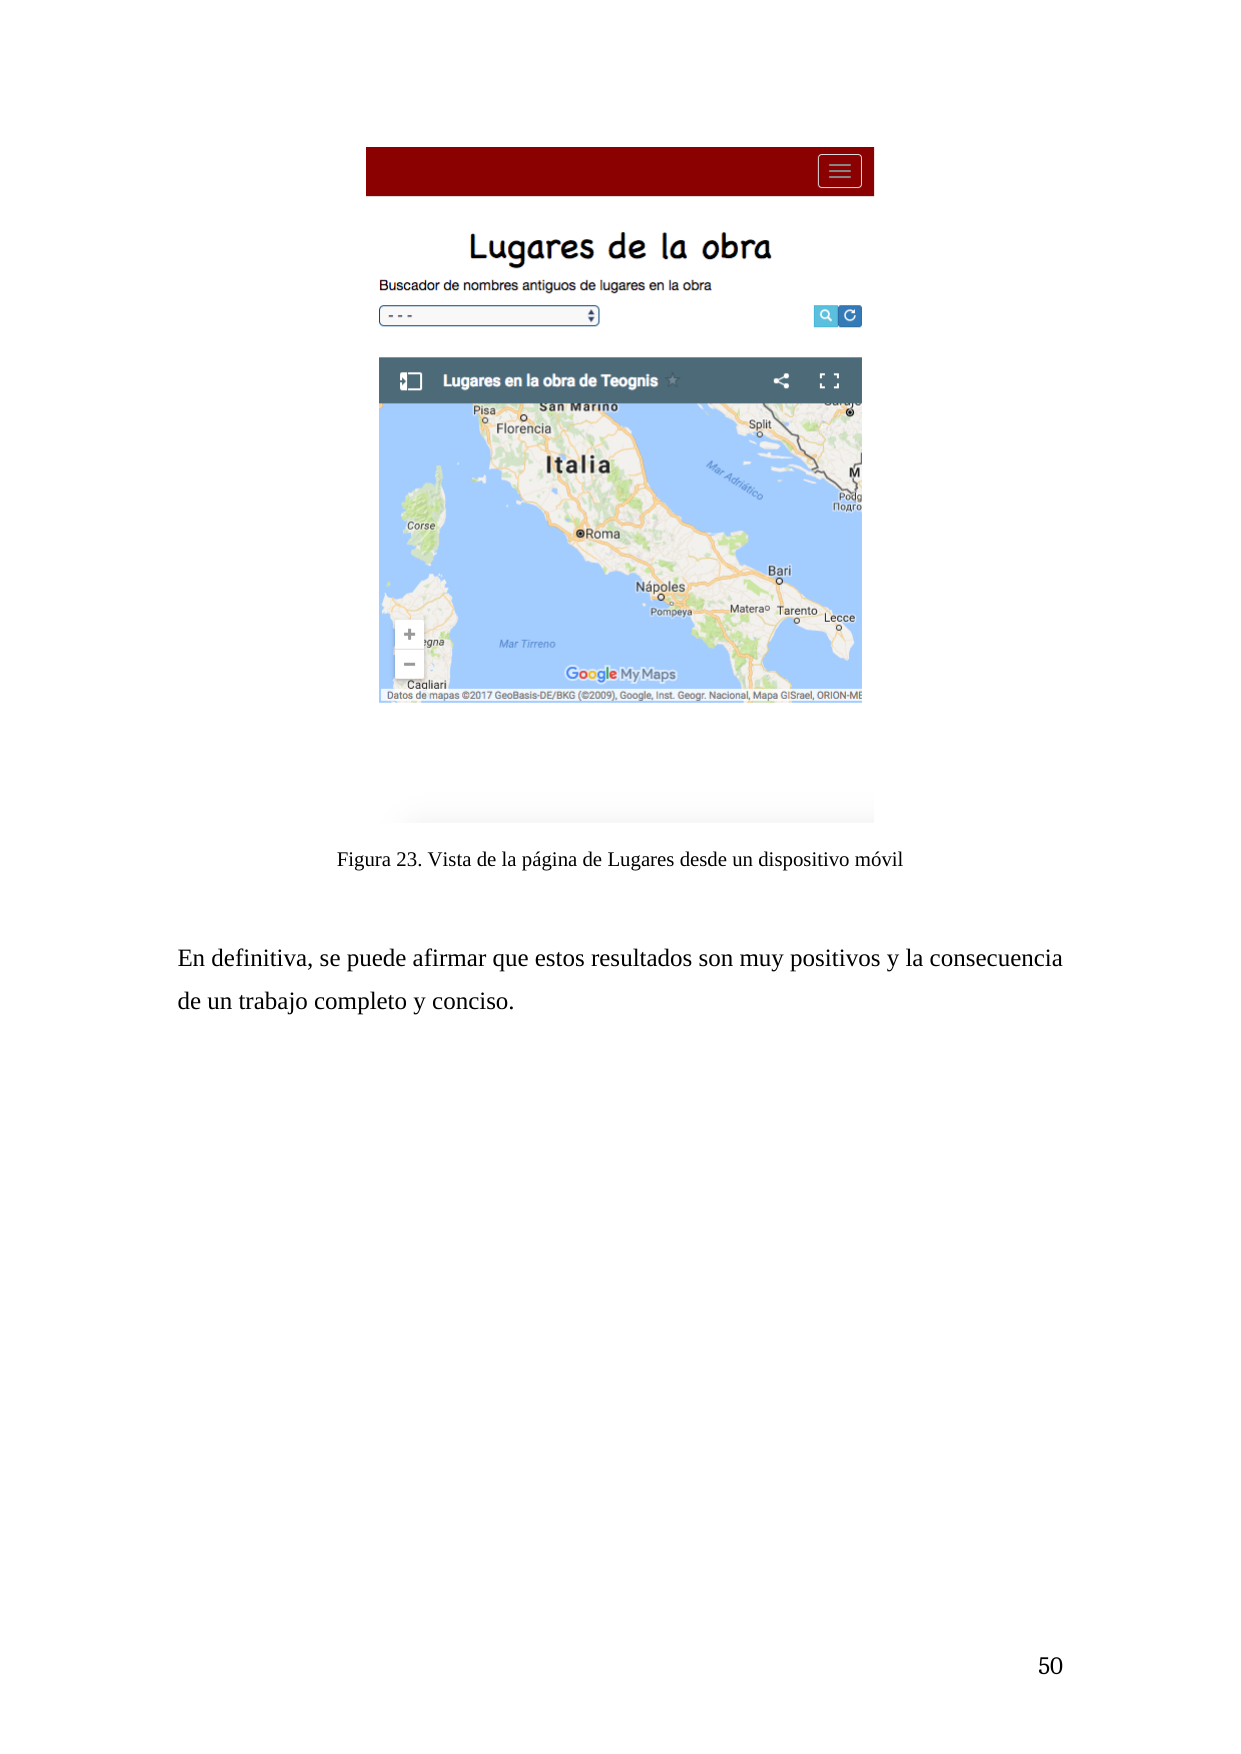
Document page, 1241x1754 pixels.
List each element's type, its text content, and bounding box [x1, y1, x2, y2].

picture [366, 147, 875, 823]
text En definitiva, se puede afirmar que estos resultados son muy positivos y la consecuencia de un trabajo completo y conciso. [177, 943, 1063, 1015]
text Figura 23. Vista de la página de Lugares desde un dispositivo móvil [177, 847, 1063, 871]
